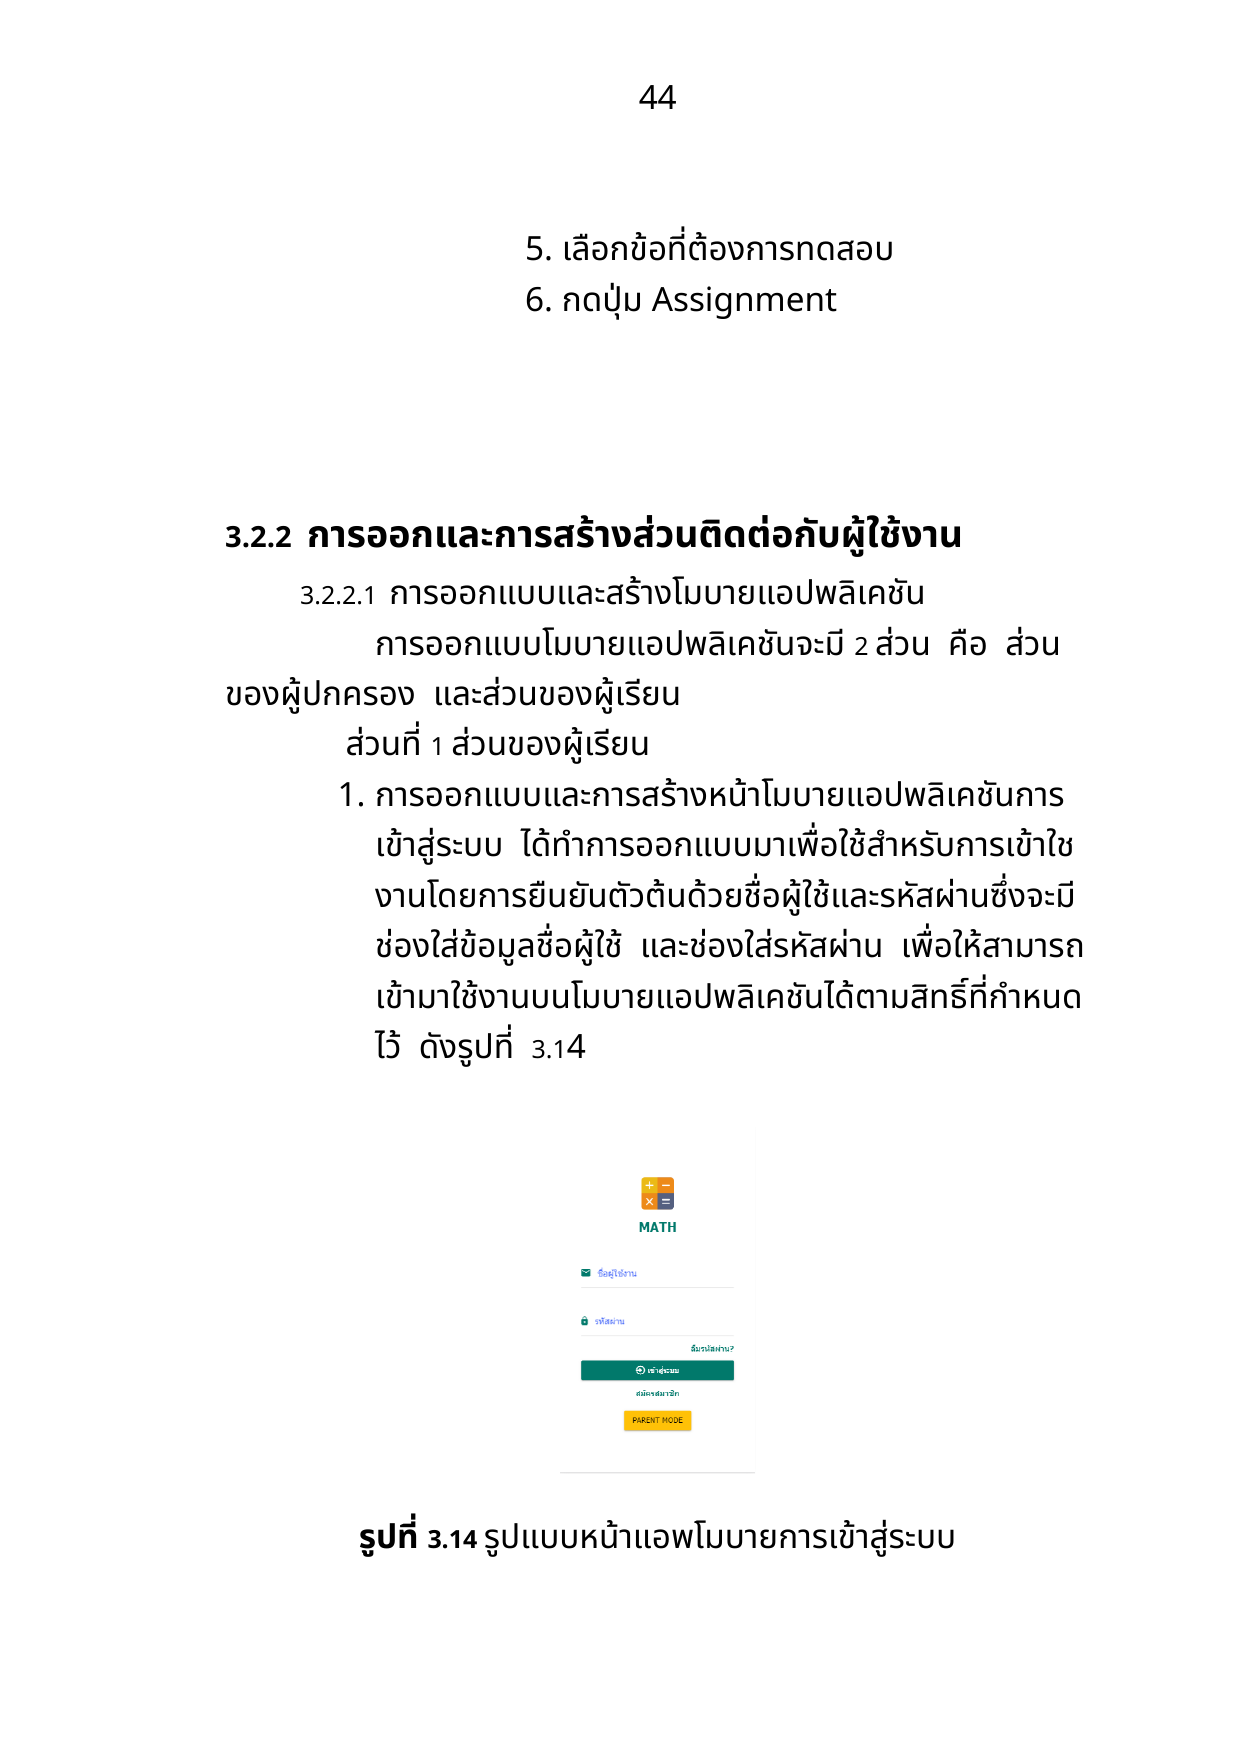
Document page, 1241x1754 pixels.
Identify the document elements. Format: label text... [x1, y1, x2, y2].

text การออกแบบโมบายแอปพลิเคชันจะมี 2 ส่วน คือ ส่วนของผู้ปกครอง และส่วนของผู้เรียน [225, 619, 1090, 720]
text 3.2.2.1 การออกแบบและสร้างโมบายแอปพลิเคชัน [216, 569, 1090, 619]
text 6. กดปุ่ม Assignment [225, 276, 1090, 326]
text รูปที่ 3.14 รูปแบบหน้าแอพโมบายการเข้าสู่ระบบ [225, 1513, 1090, 1563]
text 3.2.2 การออกและการสร้างส่วนติดต่อกับผู้ใช้งาน [225, 508, 1090, 564]
text 5. เลือกข้อที่ต้องการทดสอบ [225, 225, 1090, 276]
picture [560, 1127, 756, 1474]
text ส่วนที่ 1 ส่วนของผู้เรียน [225, 720, 1090, 771]
list การออกแบบและการสร้างหน้าโมบายแอปพลิเคชันการเข้าสู่ระบบ ได้ทำการออกแบบมาเพื่อใช้สำหรับการเข้าใชงานโดยการยืนยันตัวต้นด้วยชื่อผู้ใช้และรหัสผ่านซึ่งจะมีช่องใส่ข้อมูลชื่อผู้ใช้ และช่องใส่รหัสผ่าน เพื่อให้สามารถเข้ามาใช้งานบนโมบายแอปพลิเคชันได้ตามสิทธิ์ที่กำหนดไว้ ดังรูปที่ 3.14 [337, 771, 1090, 1074]
